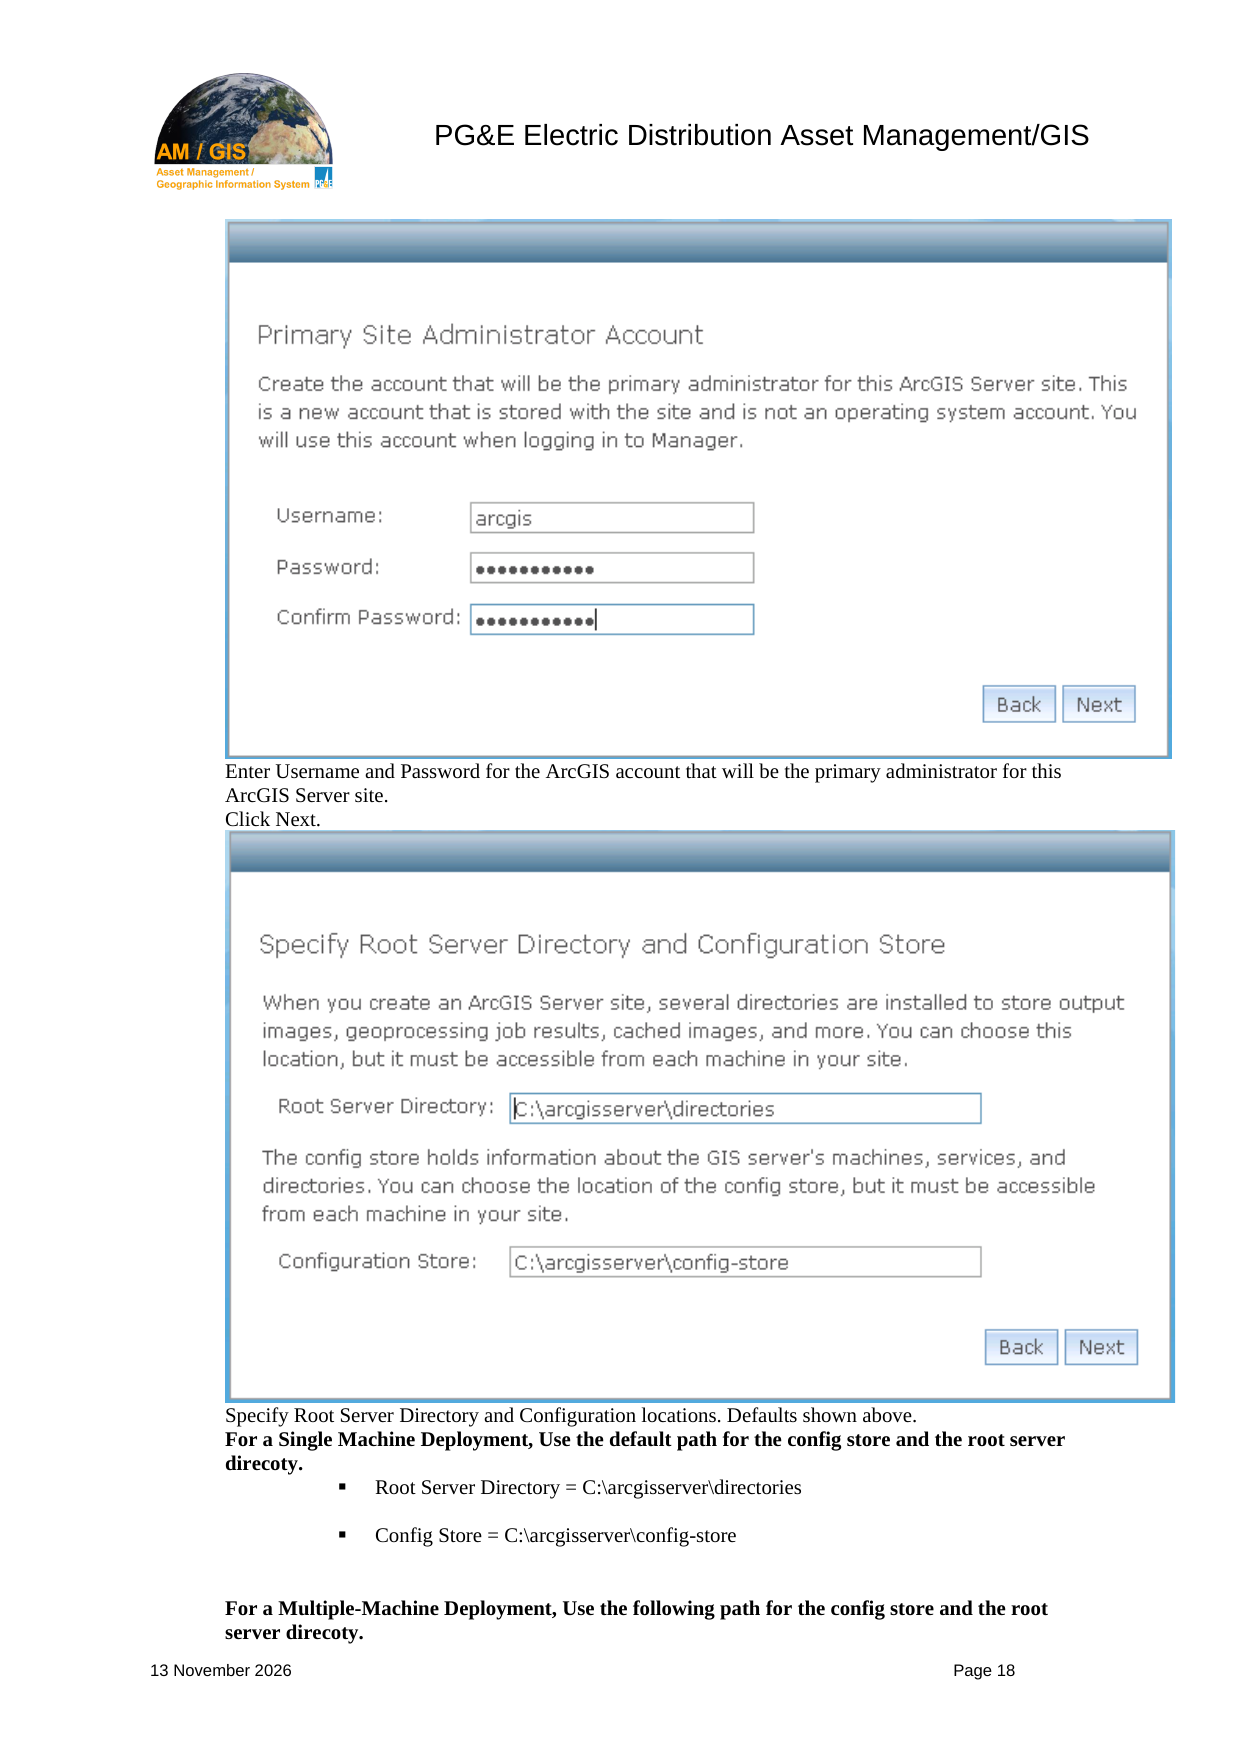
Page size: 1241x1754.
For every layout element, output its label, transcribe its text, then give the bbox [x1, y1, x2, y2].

picture [150, 73, 333, 196]
picture [225, 830, 1175, 1403]
text Specify Root Server Directory and Configuration locations. Defaults shown above. [225, 1403, 1090, 1427]
text Enter Username and Password for the ArcGIS account that will be the primary administrator for this ArcGIS Server site. [225, 759, 1090, 807]
text Click Next. [225, 807, 1090, 830]
list Config Store = C:\arcgisserver\config-store [337, 1523, 1090, 1547]
list Root Server Directory = C:\arcgisserver\directories [337, 1475, 1090, 1499]
text For a Single Machine Deployment, Use the default path for the config store and the root server direcoty. [225, 1427, 1090, 1475]
text For a Multiple-Machine Deployment, Use the following path for the config store and the root server direcoty. [225, 1596, 1090, 1644]
picture [225, 219, 1172, 759]
